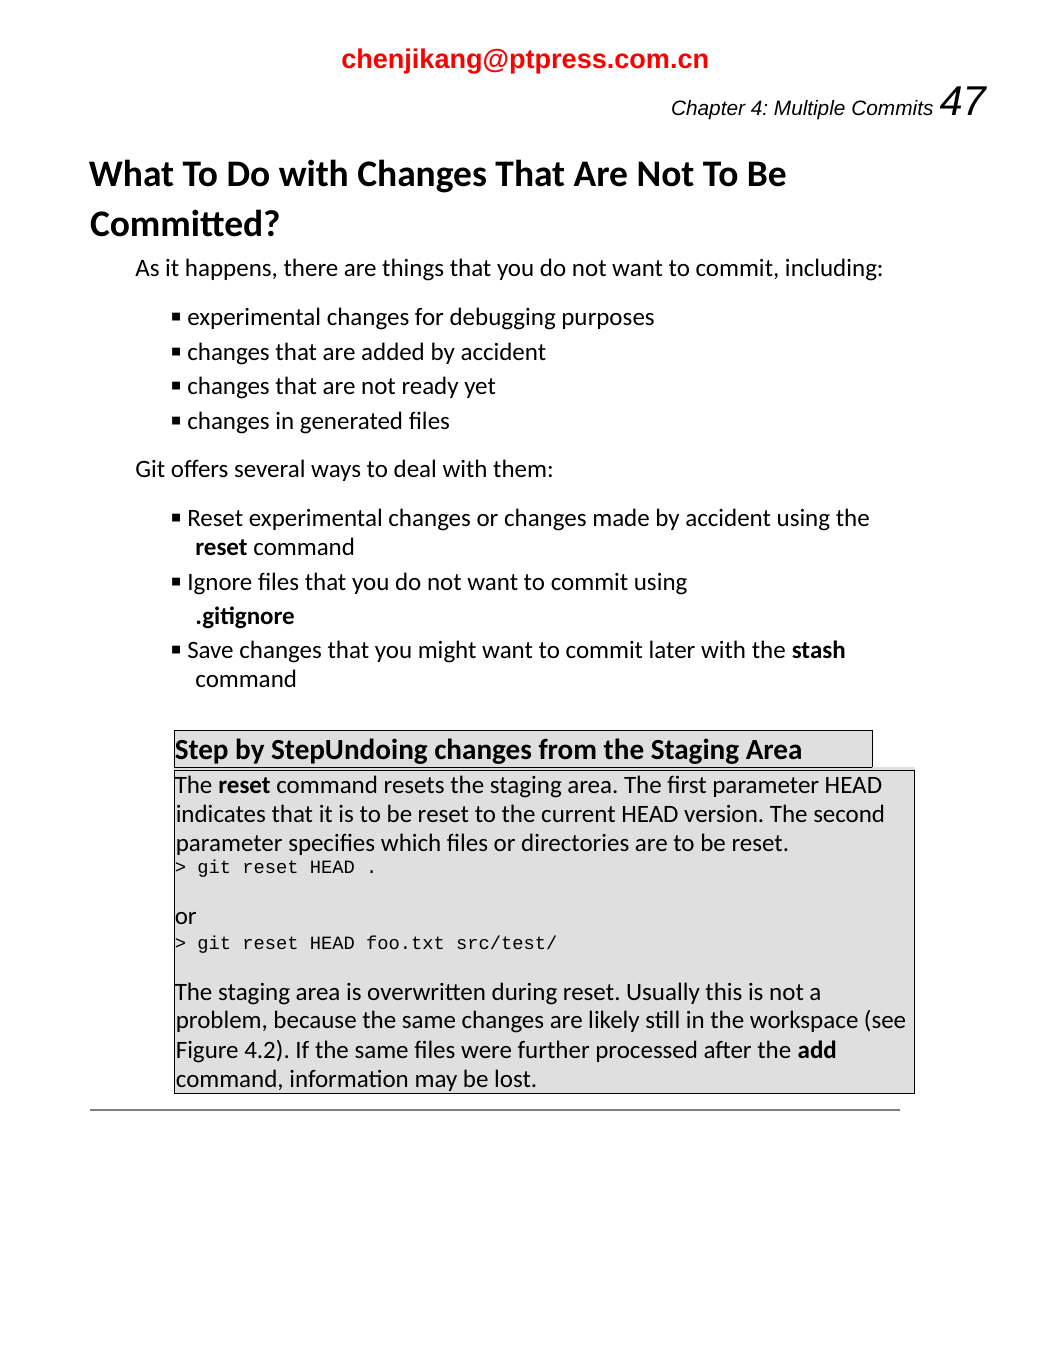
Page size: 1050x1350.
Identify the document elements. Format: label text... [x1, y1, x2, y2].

subtitle .gitignore [195, 600, 872, 630]
text ▪ Save changes that you might want to commit later with the stash command [171, 633, 913, 694]
text The reset command resets the staging area. The first parameter HEAD indicates that it is to be reset to the current HEAD version. The second parameter specifies which files or directories are to be reset. [175, 771, 914, 857]
text ▪ Ignore files that you do not want to commit using [171, 565, 913, 597]
text The staging area is overwritten during reset. Usually this is not a problem, because the same changes are likely still in the workspace (see Figure 4.2). If the same files were further processed after the add command, information may be lost. [175, 976, 914, 1093]
text or [175, 901, 914, 931]
text ▪ changes that are added by accident [171, 335, 913, 366]
text ▪ changes that are not ready yet [171, 369, 913, 401]
text > git reset HEAD . [175, 857, 914, 879]
text As it happens, there are things that you do not want to commit, including: [135, 253, 913, 282]
text What To Do with Changes That Are Not To Be Committed? [89, 150, 914, 245]
text ▪ Reset experimental changes or changes made by accident using the reset command [171, 501, 913, 562]
text Git offers several ways to deal with them: [135, 454, 913, 483]
text > git reset HEAD foo.txt src/test/ [175, 933, 914, 955]
text ▪ changes in generated files [171, 404, 913, 436]
text ▪ experimental changes for debugging purposes [171, 300, 913, 332]
subtitle Step by StepUndoing changes from the Staging Area [175, 731, 872, 767]
